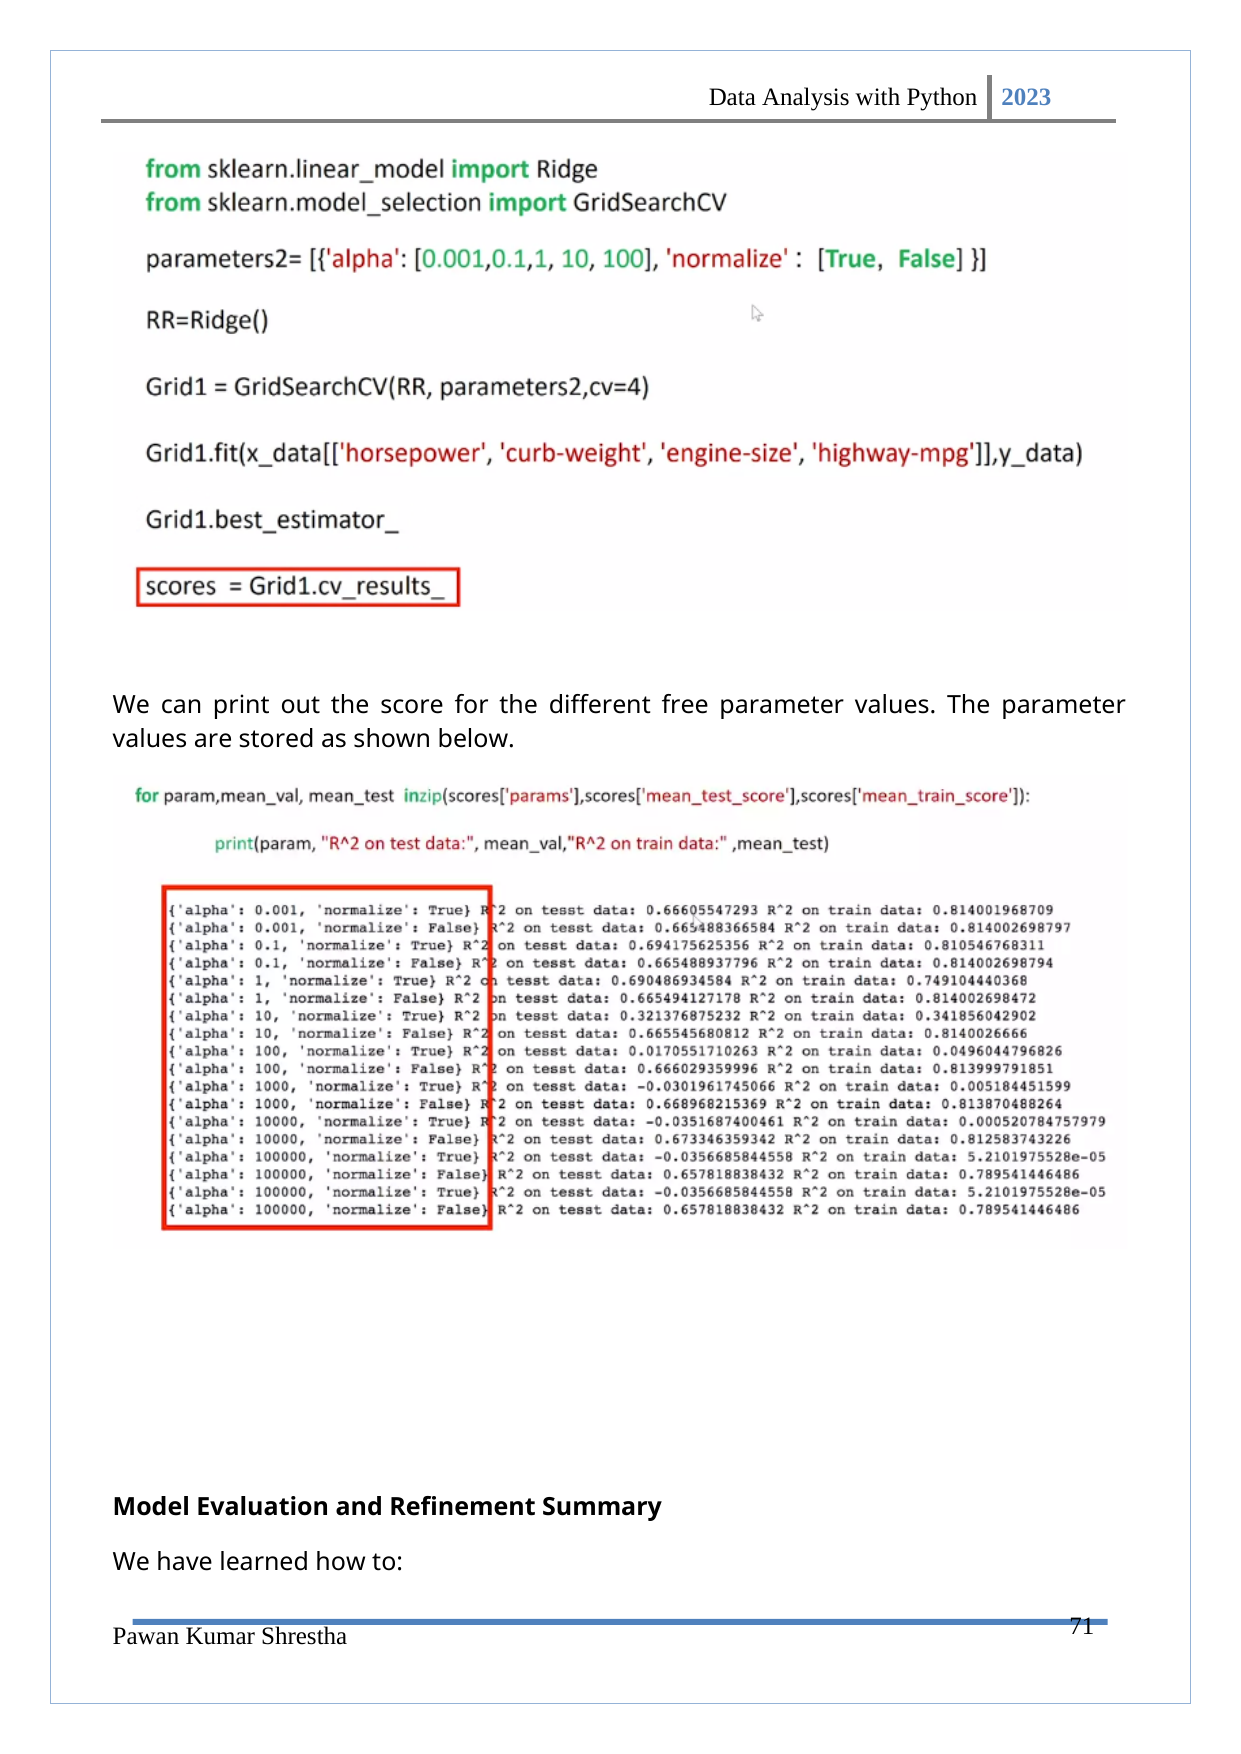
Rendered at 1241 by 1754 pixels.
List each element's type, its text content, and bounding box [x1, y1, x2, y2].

picture [112, 152, 1128, 611]
text Model Evaluation and Refinement Summary [112, 1489, 1128, 1523]
picture [112, 775, 1128, 1249]
text We have learned how to: [112, 1543, 1128, 1578]
text We can print out the score for the different free parameter values. The parameter values are stored as shown below. [112, 687, 1128, 755]
